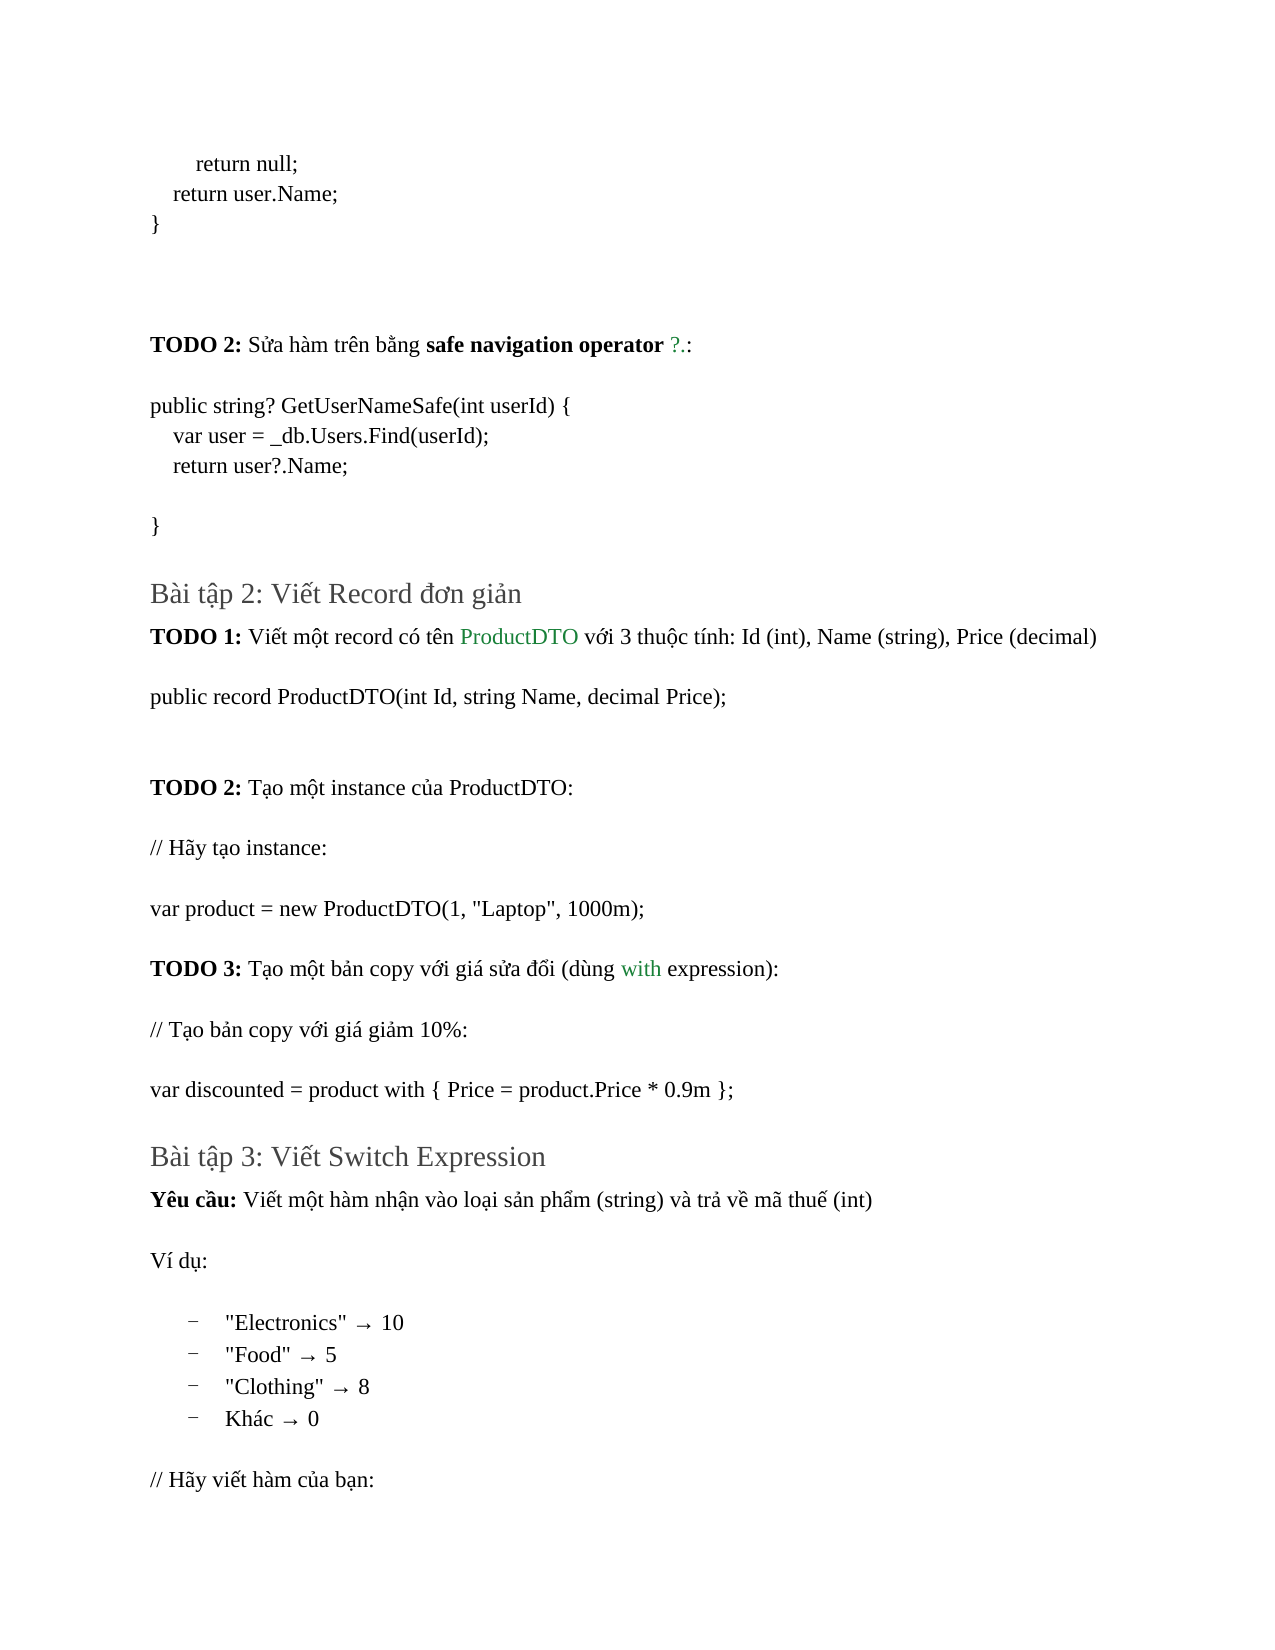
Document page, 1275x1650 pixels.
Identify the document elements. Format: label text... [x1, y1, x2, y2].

text var discounted = product with { Price = product.Price * 0.9m }; [150, 1076, 1125, 1102]
subtitle Bài tập 3: Viết Switch Expression [150, 1139, 1125, 1173]
subtitle Bài tập 2: Viết Record đơn giản [150, 576, 1125, 609]
list Khác → 0 [187, 1403, 1125, 1431]
text TODO 2: Sửa hàm trên bằng safe navigation operator ?.: [150, 331, 1125, 358]
text return user?.Name; [150, 452, 1125, 478]
text // Hãy tạo instance: [150, 834, 1125, 861]
text public string? GetUserNameSafe(int userId) { [150, 392, 1125, 418]
text TODO 1: Viết một record có tên ProductDTO với 3 thuộc tính: Id (int), Name (string), Price (decimal) [150, 623, 1125, 649]
text var product = new ProductDTO(1, "Laptop", 1000m); [150, 895, 1125, 921]
text return user.Name; [150, 180, 1125, 207]
list "Clothing" → 8 [187, 1371, 1125, 1399]
text } [150, 512, 1125, 539]
text TODO 3: Tạo một bản copy với giá sửa đổi (dùng with expression): [150, 955, 1125, 982]
list "Food" → 5 [187, 1339, 1125, 1367]
text // Tạo bản copy với giá giảm 10%: [150, 1016, 1125, 1042]
text TODO 2: Tạo một instance của ProductDTO: [150, 774, 1125, 800]
text return null; [150, 150, 1125, 176]
text Ví dụ: [150, 1247, 1125, 1273]
text } [150, 210, 1125, 237]
list "Electronics" → 10 [187, 1307, 1125, 1335]
text // Hãy viết hàm của bạn: [150, 1466, 1125, 1492]
text public record ProductDTO(int Id, string Name, decimal Price); [150, 683, 1125, 710]
text var user = _db.Users.Find(userId); [150, 422, 1125, 448]
text Yêu cầu: Viết một hàm nhận vào loại sản phẩm (string) và trả về mã thuế (int) [150, 1186, 1125, 1213]
